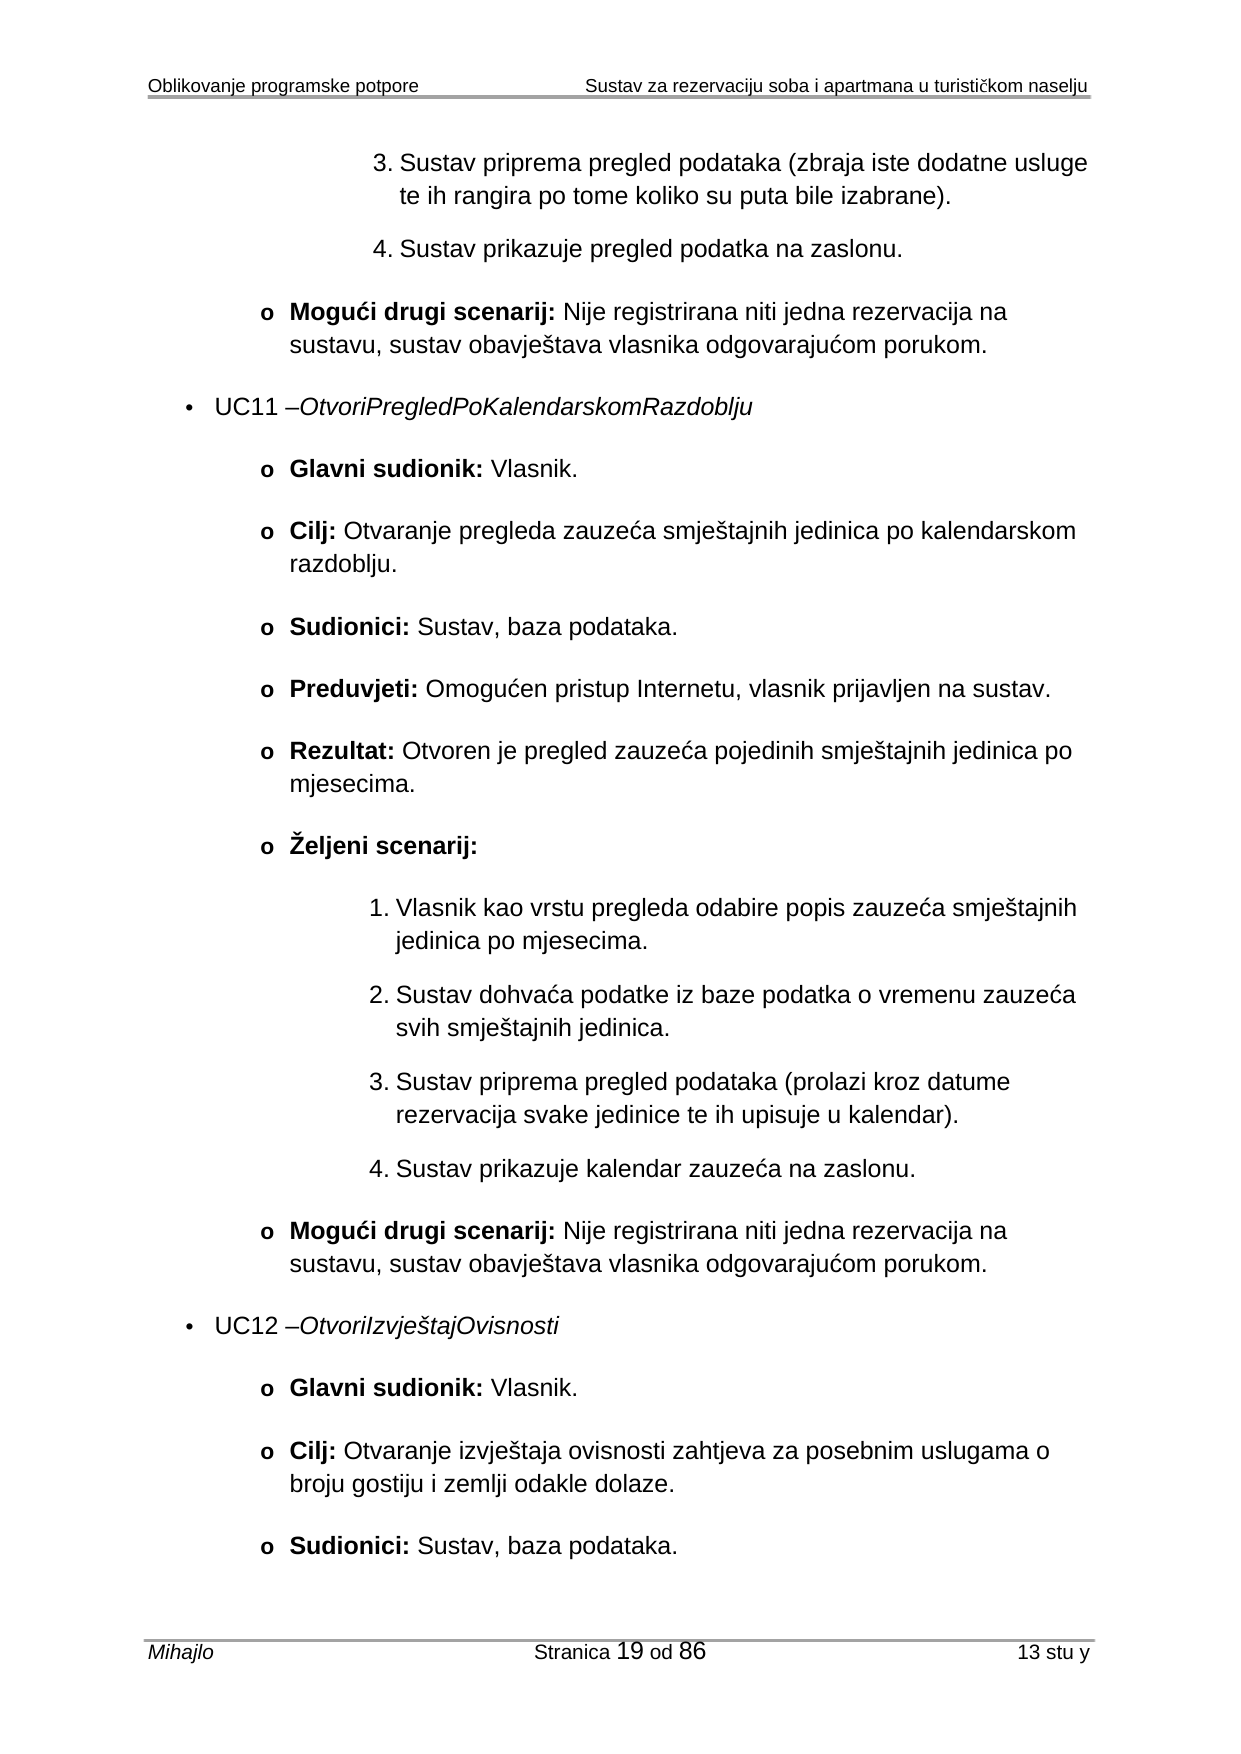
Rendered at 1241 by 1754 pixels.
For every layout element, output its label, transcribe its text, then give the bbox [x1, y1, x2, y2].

list Rezultat: Otvoren je pregled zauzeća pojedinih smještajnih jedinica po mjesecima. [260, 736, 1093, 798]
list Mogući drugi scenarij: Nije registrirana niti jedna rezervacija na sustavu, sustav obavještava vlasnika odgovarajućom porukom. [260, 1216, 1093, 1278]
list Sustav priprema pregled podataka (zbraja iste dodatne usluge te ih rangira po tome koliko su puta bile izabrane). [373, 148, 1093, 209]
list UC12 –OtvoriIzvještajOvisnosti [185, 1311, 1093, 1340]
list Glavni sudionik: Vlasnik. [260, 1373, 1093, 1402]
list Sudionici: Sustav, baza podataka. [260, 1531, 1093, 1559]
list Sustav priprema pregled podataka (prolazi kroz datume rezervacija svake jedinice te ih upisuje u kalendar). [369, 1067, 1093, 1129]
list Sustav prikazuje pregled podatka na zaslonu. [373, 234, 1093, 263]
list Sudionici: Sustav, baza podataka. [260, 611, 1093, 640]
list Vlasnik kao vrstu pregleda odabire popis zauzeća smještajnih jedinica po mjesecima. [369, 893, 1093, 955]
list Cilj: Otvaranje izvještaja ovisnosti zahtjeva za posebnim uslugama o broju gostiju i zemlji odakle dolaze. [260, 1436, 1093, 1497]
list Sustav dohvaća podatke iz baze podatka o vremenu zauzeća svih smještajnih jedinica. [369, 980, 1093, 1042]
list Željeni scenarij: [260, 831, 1093, 860]
list Mogući drugi scenarij: Nije registrirana niti jedna rezervacija na sustavu, sustav obavještava vlasnika odgovarajućom porukom. [260, 297, 1093, 358]
list Sustav prikazuje kalendar zauzeća na zaslonu. [369, 1154, 1093, 1183]
list Glavni sudionik: Vlasnik. [260, 454, 1093, 483]
list UC11 –OtvoriPregledPoKalendarskomRazdoblju [185, 392, 1093, 421]
list Preduvjeti: Omogućen pristup Internetu, vlasnik prijavljen na sustav. [260, 674, 1093, 702]
list Cilj: Otvaranje pregleda zauzeća smještajnih jedinica po kalendarskom razdoblju. [260, 516, 1093, 578]
picture [147, 95, 1092, 99]
